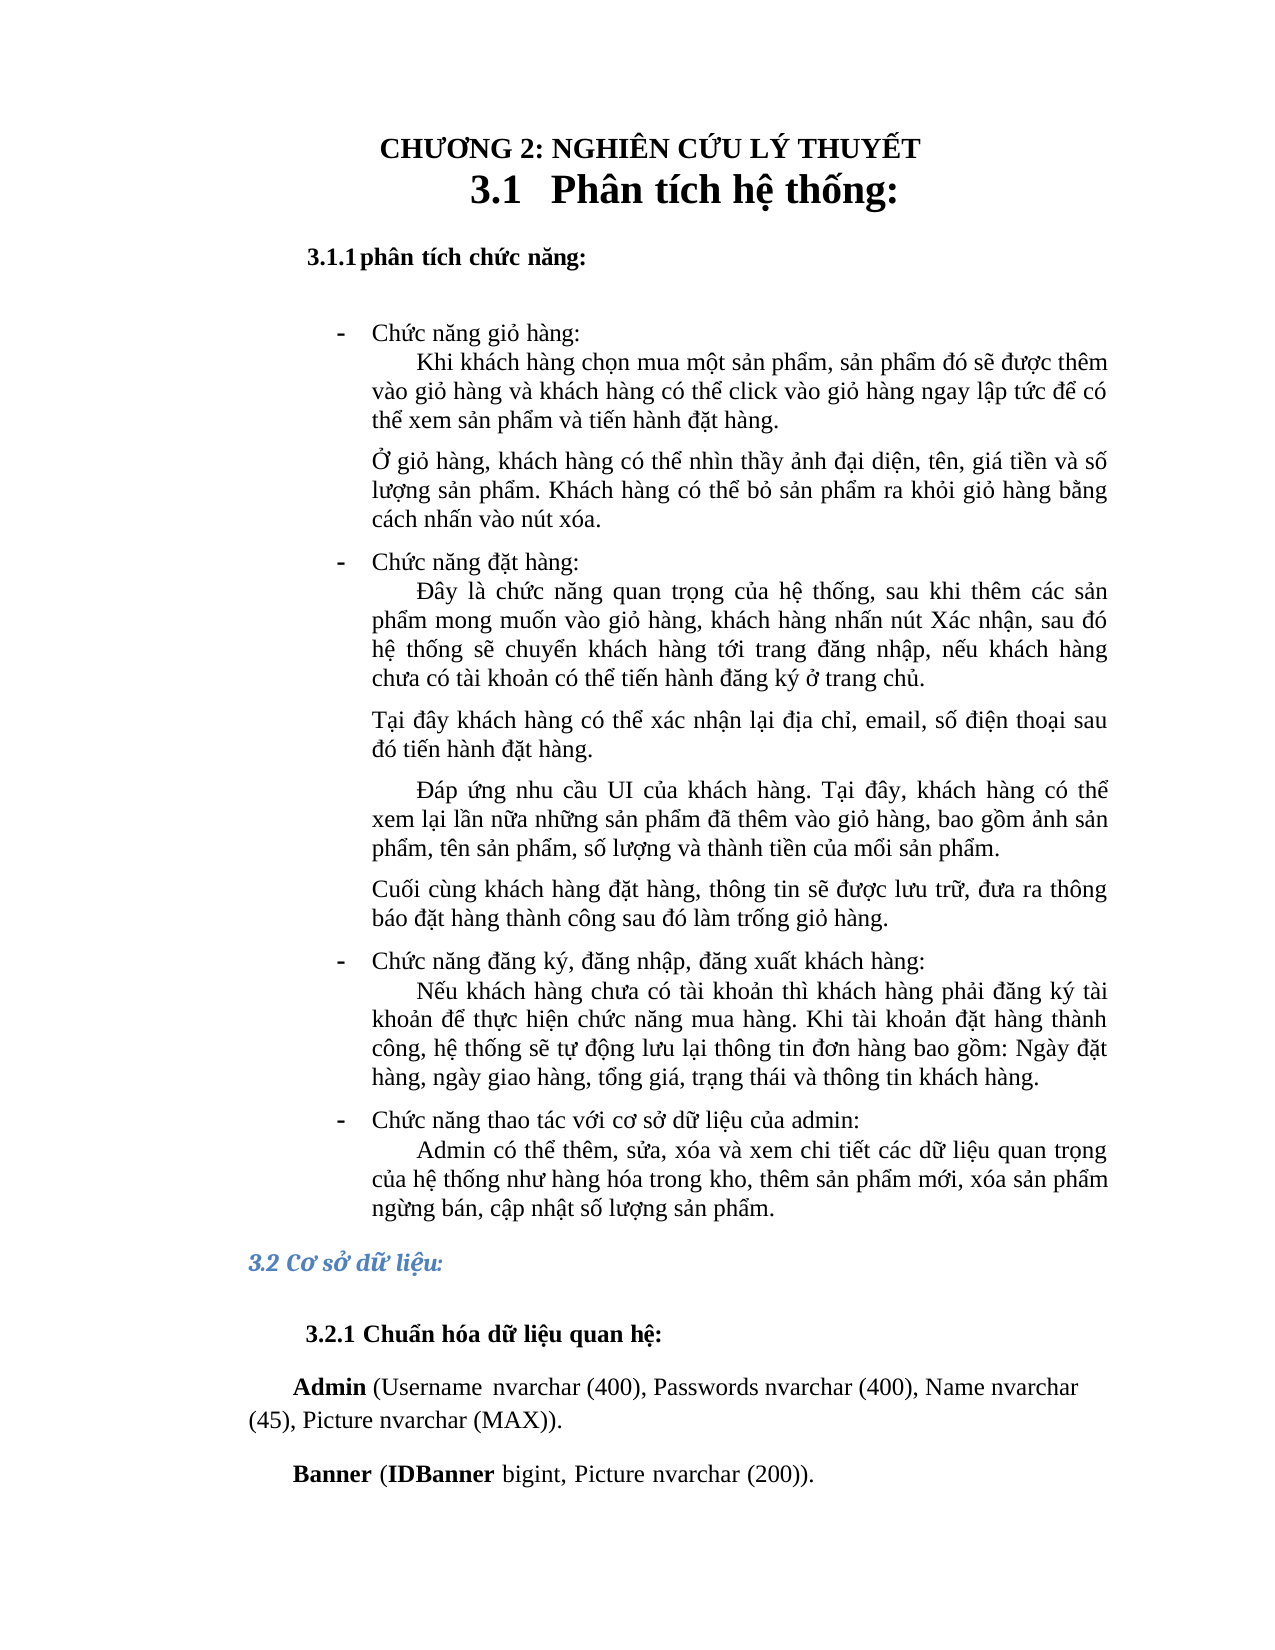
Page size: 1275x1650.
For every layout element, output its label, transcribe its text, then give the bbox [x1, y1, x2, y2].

subtitle Phân tích hệ thống: [248, 165, 1121, 213]
list phân tích chức năng: [307, 242, 1121, 271]
text Cuối cùng khách hàng đặt hàng, thông tin sẽ được lưu trữ, đưa ra thông báo đặt hàng thành công sau đó làm trống giỏ hàng. [372, 874, 1108, 932]
text Đáp ứng nhu cầu UI của khách hàng. Tại đây, khách hàng có thể xem lại lần nữa những sản phẩm đã thêm vào giỏ hàng, bao gồm ảnh sản phẩm, tên sản phẩm, số lượng và thành tiền của mổi sản phẩm. [372, 775, 1108, 862]
list Chức năng giỏ hàng: [336, 316, 1121, 347]
list Chức năng đặt hàng: [336, 546, 1121, 576]
list Chuẩn hóa dữ liệu quan hệ: [305, 1319, 1121, 1348]
text Banner (IDBanner bigint, Picture nvarchar (200)). [293, 1459, 1121, 1488]
subtitle CHƯƠNG 2: NGHIÊN CỨU LÝ THUYẾT [179, 131, 1121, 165]
text Nếu khách hàng chưa có tài khoản thì khách hàng phải đăng ký tài khoản để thực hiện chức năng mua hàng. Khi tài khoản đặt hàng thành công, hệ thống sẽ tự động lưu lại thông tin đơn hàng bao gồm: Ngày đặt hàng, ngày giao hàng, tổng giá, trạng thái và thông tin khách hàng. [372, 976, 1108, 1091]
text Khi khách hàng chọn mua một sản phẩm, sản phẩm đó sẽ được thêm vào giỏ hàng và khách hàng có thể click vào giỏ hàng ngay lập tức để có thể xem sản phẩm và tiến hành đặt hàng. [372, 347, 1108, 433]
text Đây là chức năng quan trọng của hệ thống, sau khi thêm các sản phẩm mong muốn vào giỏ hàng, khách hàng nhấn nút Xác nhận, sau đó hệ thống sẽ chuyển khách hàng tới trang đăng nhập, nếu khách hàng chưa có tài khoản có thể tiến hành đăng ký ở trang chủ. [372, 576, 1109, 692]
list Chức năng đăng ký, đăng nhập, đăng xuất khách hàng: [336, 945, 1121, 976]
text Admin (Username nvarchar (400), Passwords nvarchar (400), Name nvarchar (45), Picture nvarchar (MAX)). [248, 1372, 1121, 1434]
text Ở giỏ hàng, khách hàng có thể nhìn thầy ảnh đại diện, tên, giá tiền và số lượng sản phẩm. Khách hàng có thể bỏ sản phẩm ra khỏi giỏ hàng bằng cách nhấn vào nút xóa. [372, 446, 1109, 533]
subtitle Cơ sở dữ liệu: [248, 1249, 1121, 1277]
list Chức năng thao tác với cơ sở dữ liệu của admin: [336, 1103, 1121, 1134]
text Tại đây khách hàng có thể xác nhận lại địa chỉ, email, số điện thoại sau đó tiến hành đặt hàng. [372, 705, 1108, 762]
text Admin có thể thêm, sửa, xóa và xem chi tiết các dữ liệu quan trọng của hệ thống như hàng hóa trong kho, thêm sản phẩm mới, xóa sản phẩm ngừng bán, cập nhật số lượng sản phẩm. [372, 1135, 1109, 1221]
